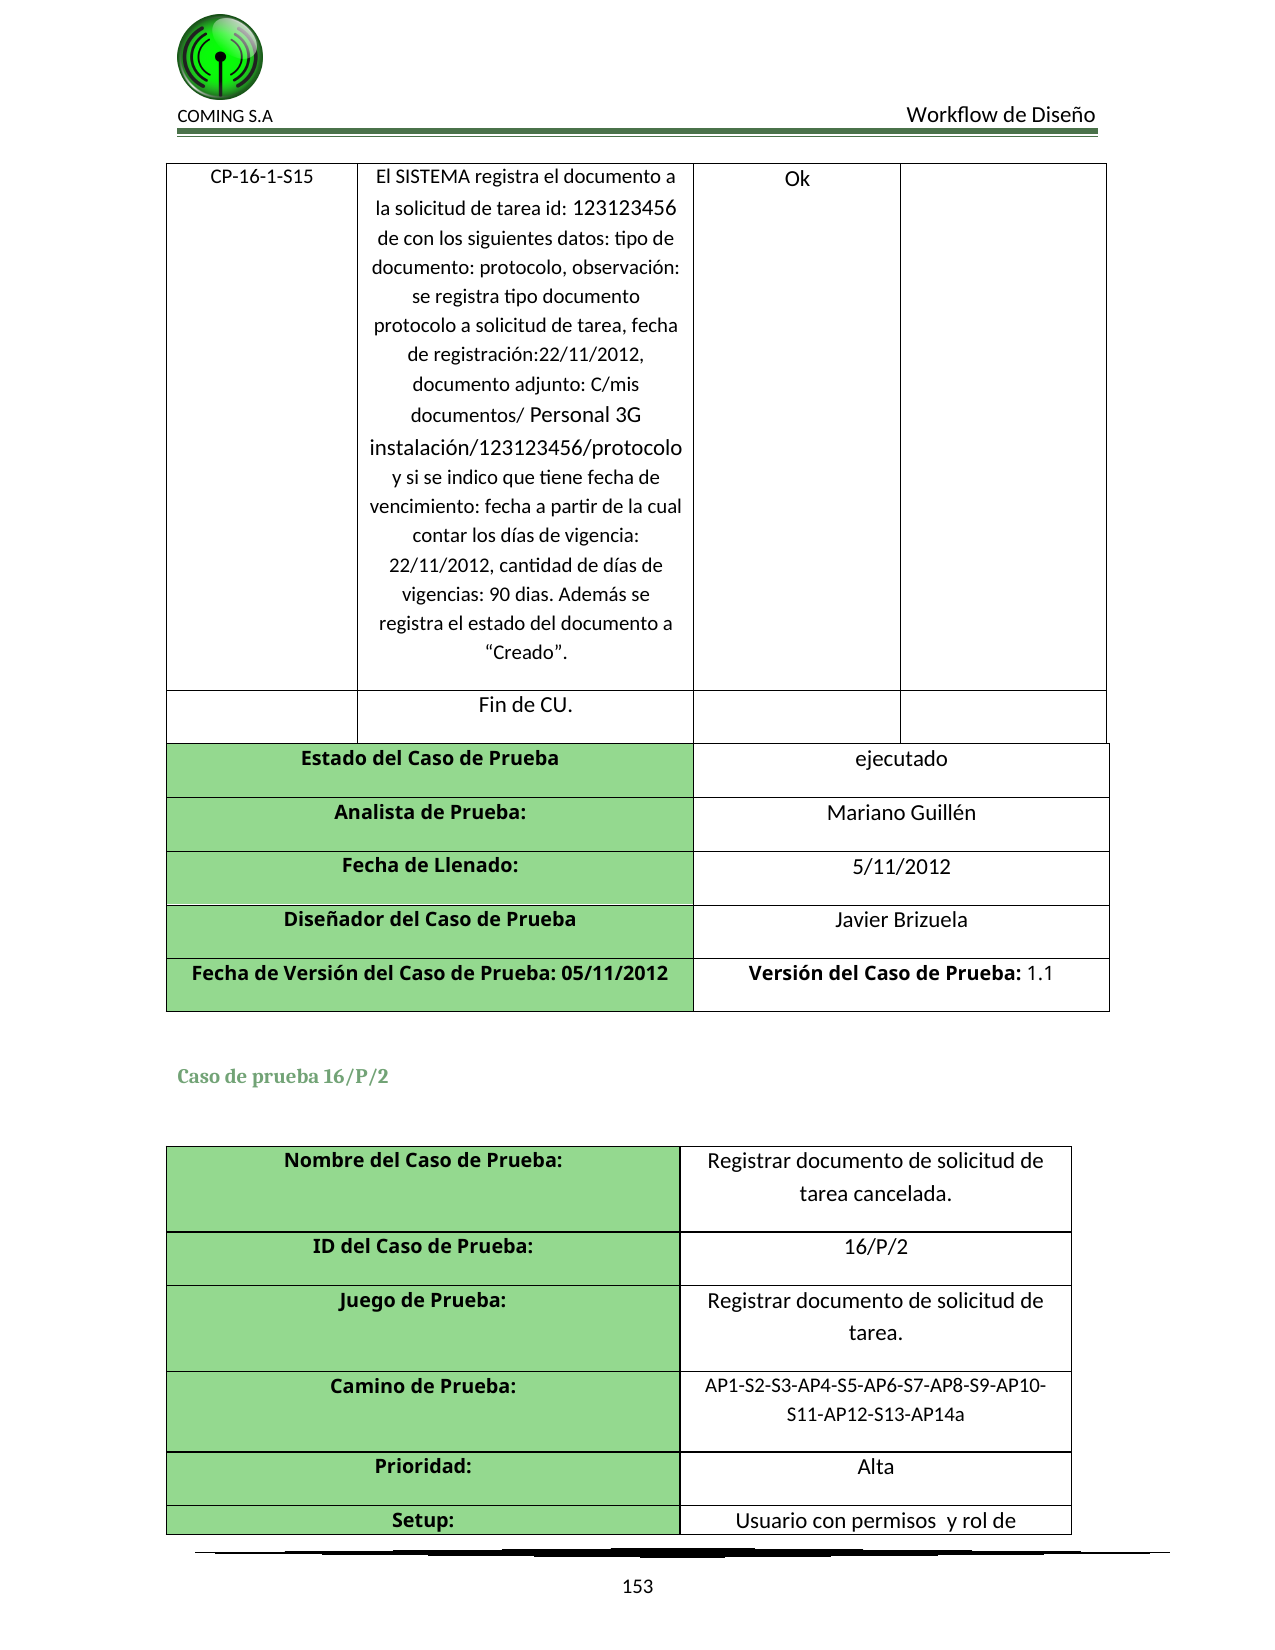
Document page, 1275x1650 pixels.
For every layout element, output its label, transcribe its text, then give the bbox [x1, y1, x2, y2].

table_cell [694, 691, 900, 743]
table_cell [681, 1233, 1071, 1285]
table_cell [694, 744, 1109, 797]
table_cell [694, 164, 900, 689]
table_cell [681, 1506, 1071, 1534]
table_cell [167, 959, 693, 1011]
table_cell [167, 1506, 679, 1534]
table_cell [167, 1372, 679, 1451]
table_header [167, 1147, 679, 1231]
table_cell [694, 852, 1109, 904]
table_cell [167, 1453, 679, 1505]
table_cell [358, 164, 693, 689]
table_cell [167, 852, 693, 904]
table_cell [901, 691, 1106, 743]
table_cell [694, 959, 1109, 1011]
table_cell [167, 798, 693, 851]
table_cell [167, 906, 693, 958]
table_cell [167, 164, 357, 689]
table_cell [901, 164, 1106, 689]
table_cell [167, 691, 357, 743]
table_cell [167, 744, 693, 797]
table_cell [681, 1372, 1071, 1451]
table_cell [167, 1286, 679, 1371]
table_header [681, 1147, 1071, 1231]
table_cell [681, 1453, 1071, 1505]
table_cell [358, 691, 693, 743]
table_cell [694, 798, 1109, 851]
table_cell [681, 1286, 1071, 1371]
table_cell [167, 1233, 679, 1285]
picture [177, 14, 263, 100]
subtitle Caso de prueba 16/P/2 [177, 1065, 1098, 1089]
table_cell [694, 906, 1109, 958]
